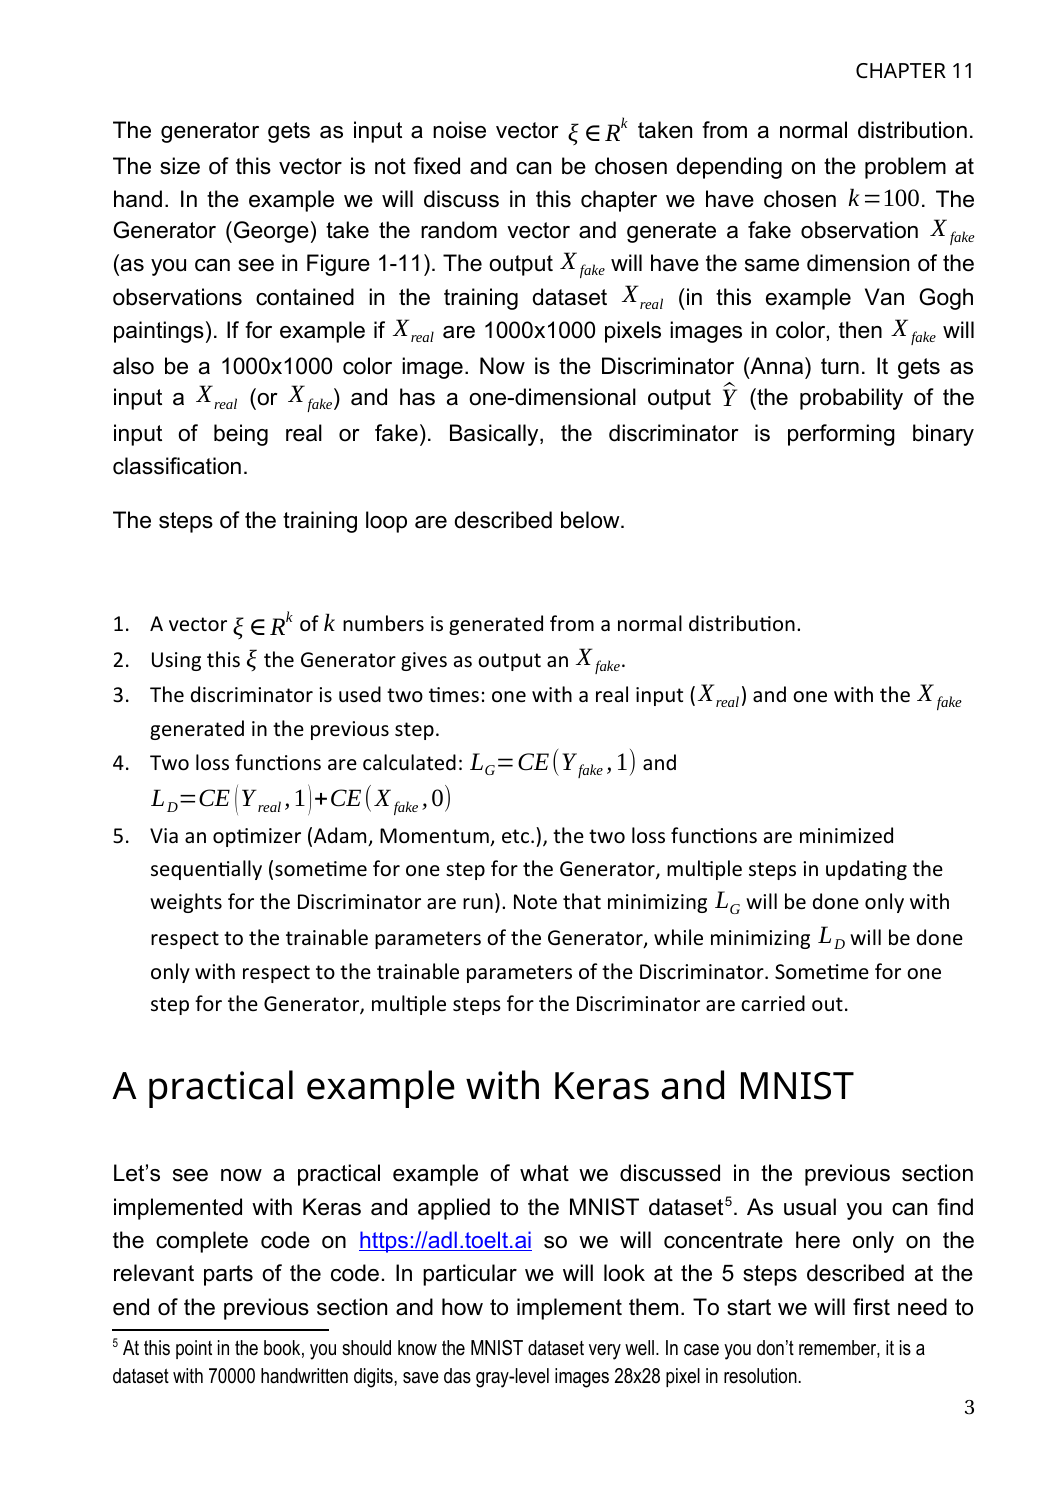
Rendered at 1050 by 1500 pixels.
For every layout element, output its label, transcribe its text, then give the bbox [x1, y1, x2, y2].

list Via an optimizer (Adam, Momentum, etc.), the two loss functions are minimized sequentially (sometime for one step for the Generator, multiple steps in updating the weights for the Discriminator are run). Note that minimizing will be done only with respect to the trainable parameters of the Generator, while minimizing will be done only with respect to the trainable parameters of the Discriminator. Sometime for one step for the Generator, multiple steps for the Discriminator are carried out. [112, 822, 975, 1017]
list A vector of numbers is generated from a normal distribution. [112, 608, 975, 639]
text The generator gets as input a noise vector taken from a normal distribution. The size of this vector is not fixed and can be chosen depending on the problem at hand. In the example we will discuss in this chapter we have chosen . The Generator (George) take the random vector and generate a fake observation (as you can see in Figure 1-11). The output will have the same dimension of the observations contained in the training dataset (in this example Van Gogh paintings). If for example if are 1000x1000 pixels images in color, then will also be a 1000x1000 color image. Now is the Discriminator (Anna) turn. It gets as input a (or ) and has a one-dimensional output (the probability of the input of being real or fake). Basically, the discriminator is performing binary classification. [112, 112, 975, 479]
list Two loss functions are calculated: and [112, 747, 975, 818]
subtitle A practical example with Keras and MNIST [112, 1059, 975, 1110]
list The discriminator is used two times: one with a real input () and one with the generated in the previous step. [112, 679, 975, 743]
text The steps of the training loop are described below. [112, 500, 975, 533]
list Using this the Generator gives as output an . [112, 644, 975, 675]
